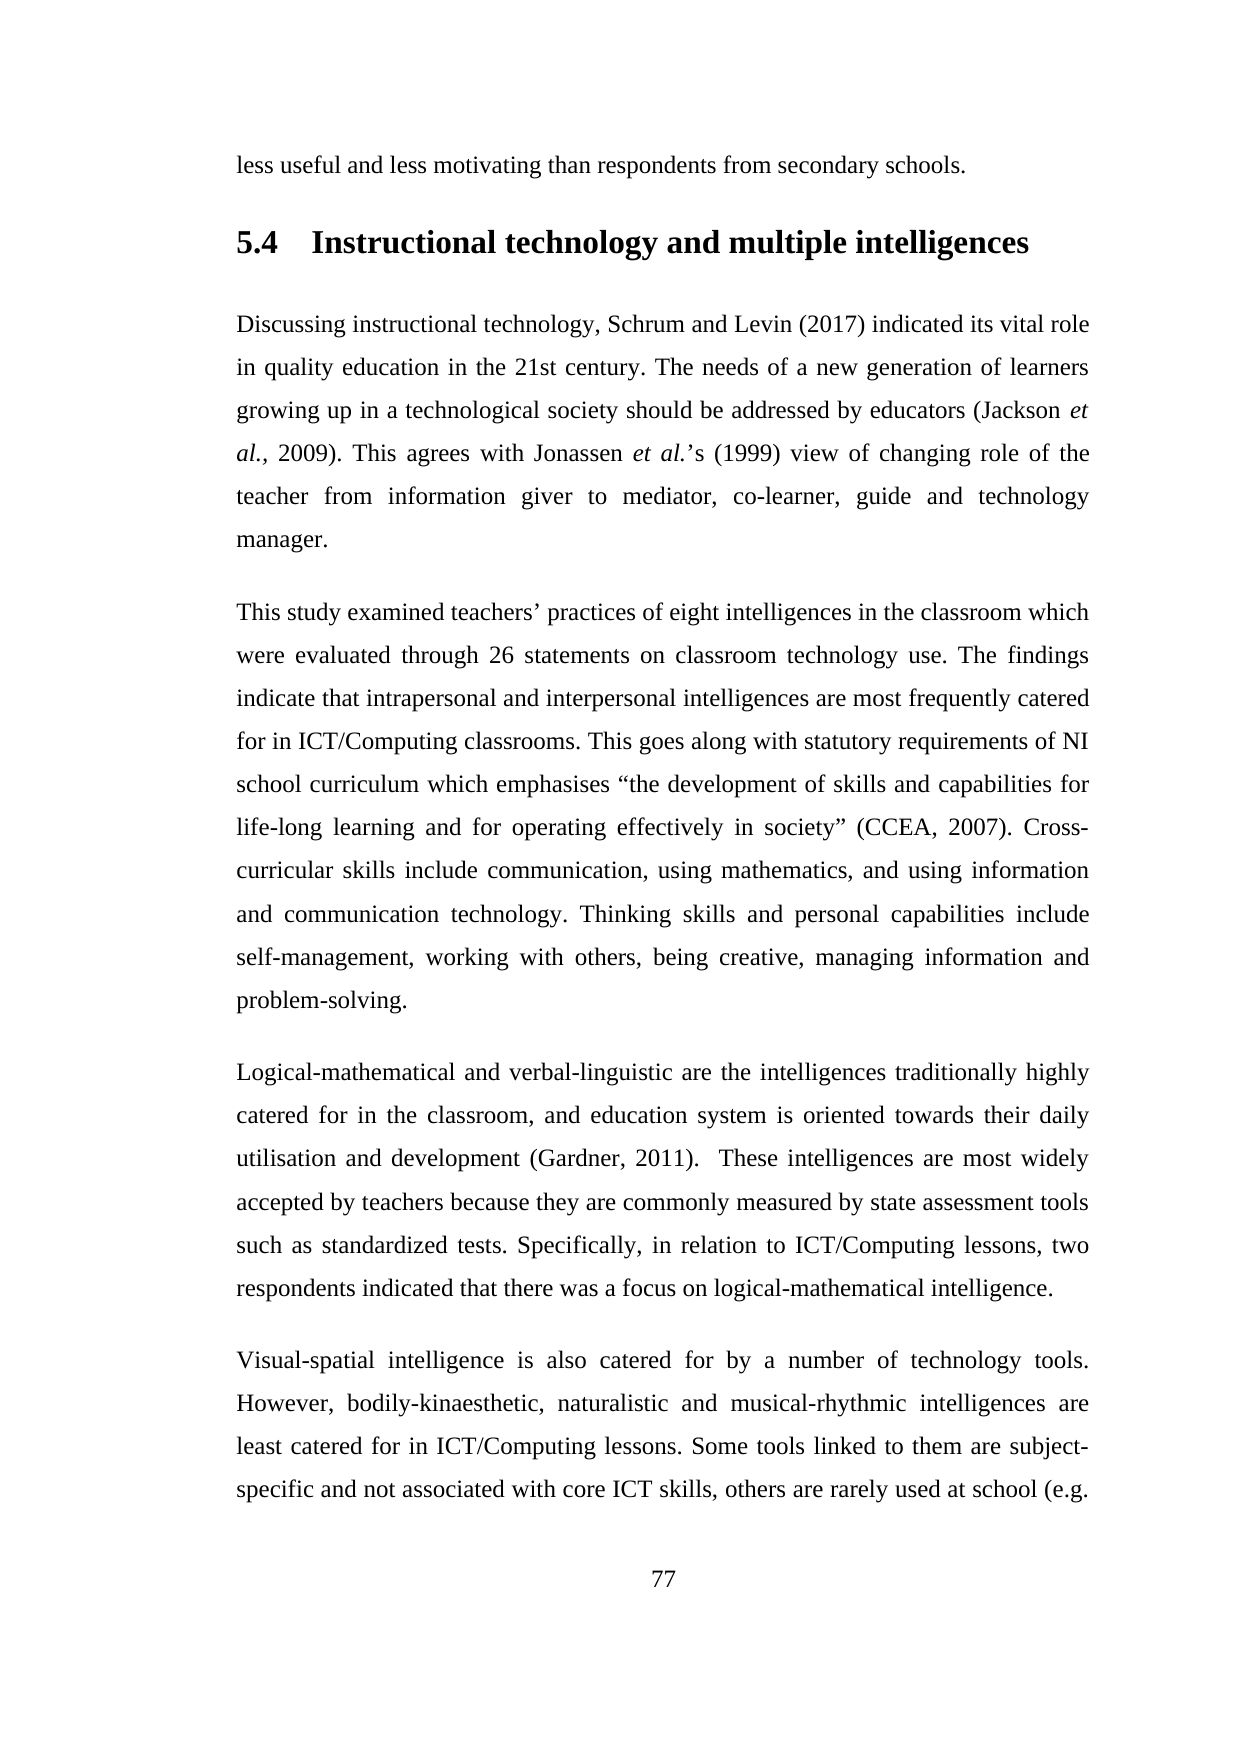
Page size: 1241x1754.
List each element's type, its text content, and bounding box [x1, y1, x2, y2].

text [236, 150, 1090, 179]
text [236, 1345, 1090, 1503]
text Discussing instructional technology, Schrum and Levin (2017) indicated its vital role in quality education in the 21st century. The needs of a new generation of learners growing up in a technological society should be addressed by educators (Jackson et al., 2009). This agrees with Jonassen et al.’s (1999) view of changing role of the teacher from information giver to mediator, co-learner, guide and technology manager. [236, 309, 1090, 553]
text Logical-mathematical and verbal-linguistic are the intelligences traditionally highly catered for in the classroom, and education system is oriented towards their daily utilisation and development (Gardner, 2011). These intelligences are most widely accepted by teachers because they are commonly measured by state assessment tools such as standardized tests. Specifically, in relation to ICT/Computing lessons, two respondents indicated that there was a focus on logical-mathematical intelligence. [236, 1057, 1090, 1302]
subtitle 5.4 Instructional technology and multiple intelligences [236, 222, 1090, 261]
text This study examined teachers’ practices of eight intelligences in the classroom which were evaluated through 26 statements on classroom technology use. The findings indicate that intrapersonal and interpersonal intelligences are most frequently catered for in ICT/Computing classrooms. This goes along with statutory requirements of NI school curriculum which emphasises “the development of skills and capabilities for life-long learning and for operating effectively in society” (CCEA, 2007). Cross-curricular skills include communication, using mathematics, and using information and communication technology. Thinking skills and personal capabilities include self-management, working with others, being creative, managing information and problem-solving. [236, 597, 1090, 1014]
